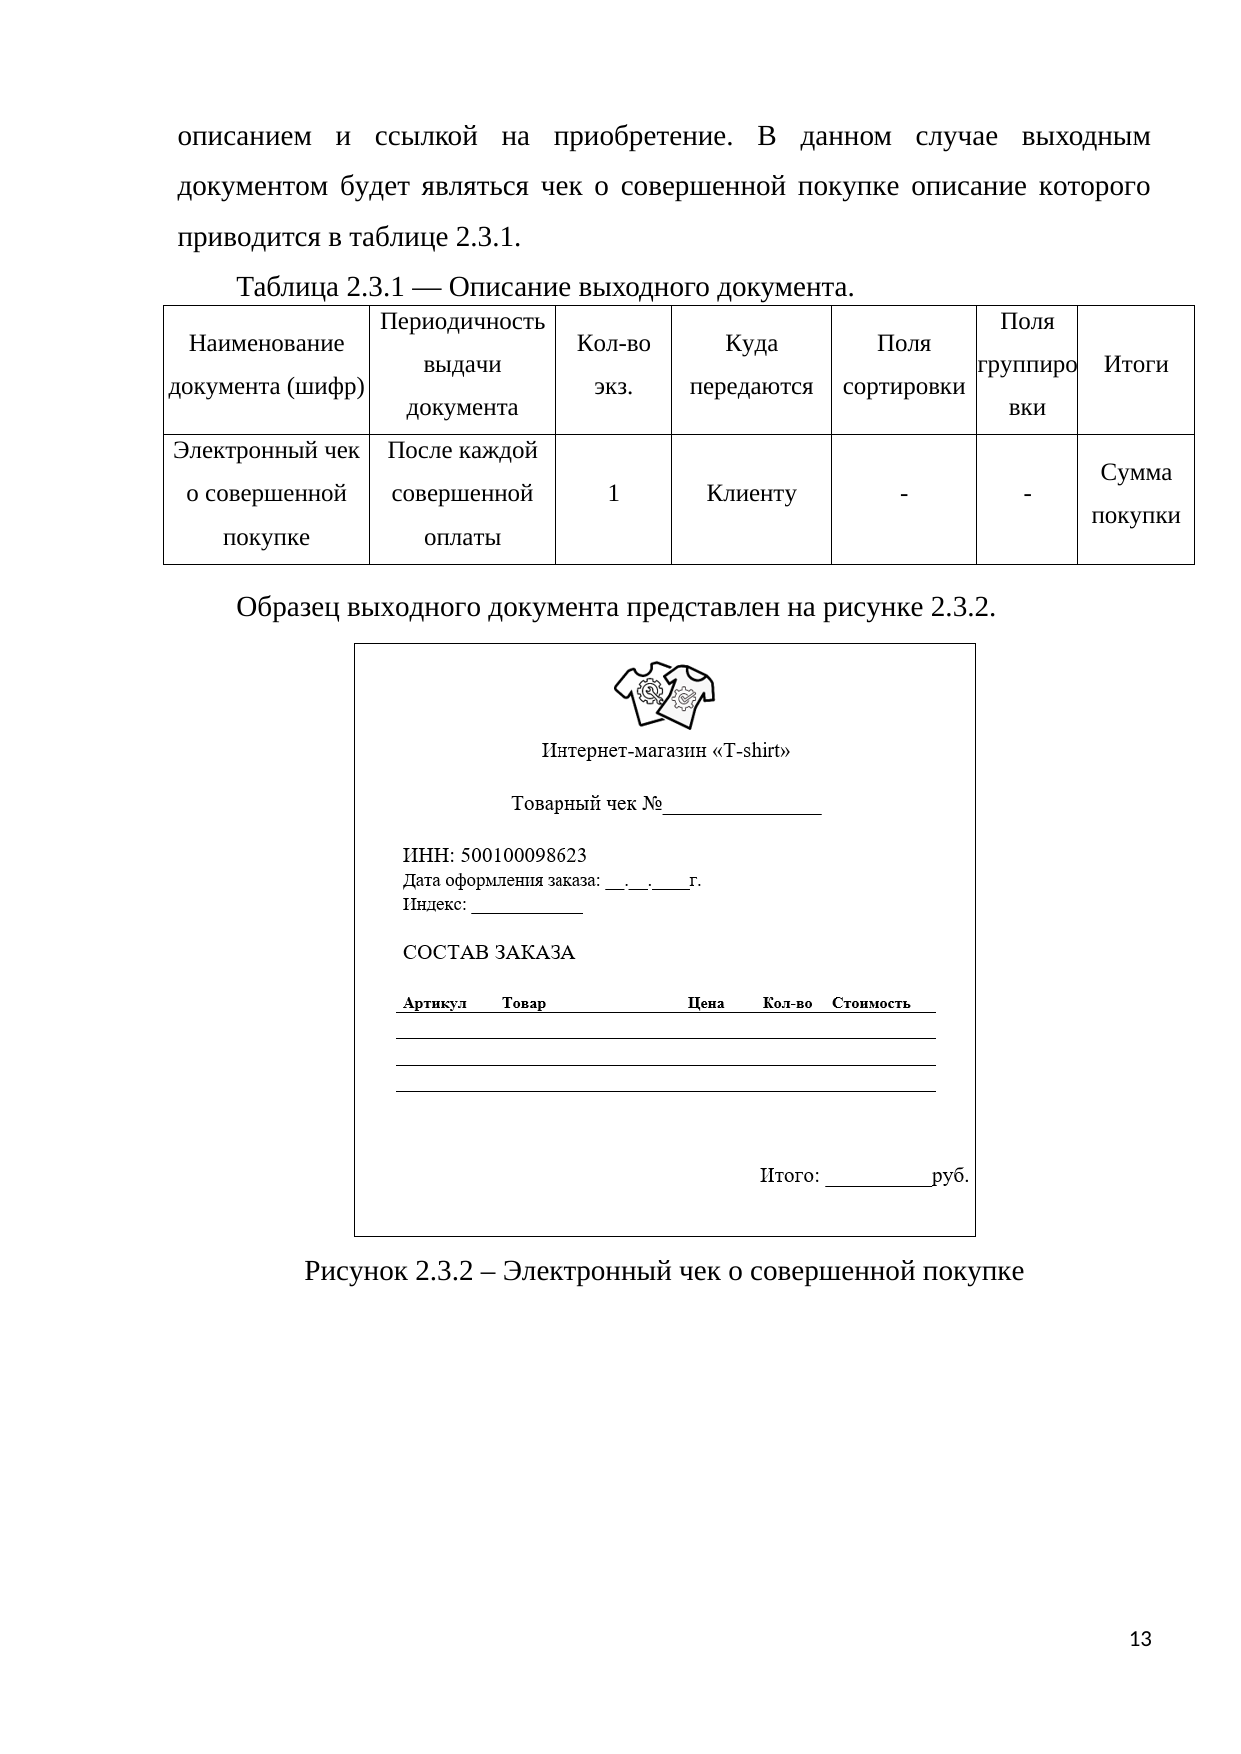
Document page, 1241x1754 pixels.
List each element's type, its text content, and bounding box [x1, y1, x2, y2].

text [177, 118, 1152, 252]
table_header Периодичность выдачи документа [370, 306, 555, 434]
table_header Куда передаются [672, 306, 831, 434]
table_cell - [977, 435, 1077, 563]
text Образец выходного документа представлен на рисунке 2.3.2. [177, 589, 1152, 623]
picture [351, 640, 978, 1240]
list Таблица 2.3.1 — Описание выходного документа. [236, 269, 1152, 303]
table_header Поля группировки [977, 306, 1077, 434]
table_header Итоги [1078, 306, 1194, 434]
table_cell Электронный чек о совершенной покупке [164, 435, 369, 563]
table_header Кол-во экз. [556, 306, 671, 434]
table_cell Клиенту [672, 435, 831, 563]
table_cell После каждой совершенной оплаты [370, 435, 555, 563]
table_header Поля сортировки [832, 306, 976, 434]
table_cell - [832, 435, 976, 563]
text Рисунок 2.3.2 – Электронный чек о совершенной покупке [177, 1253, 1152, 1287]
table_header Наименование документа (шифр) [164, 306, 369, 434]
table_cell Сумма покупки [1078, 435, 1194, 563]
table_cell 1 [556, 435, 671, 563]
